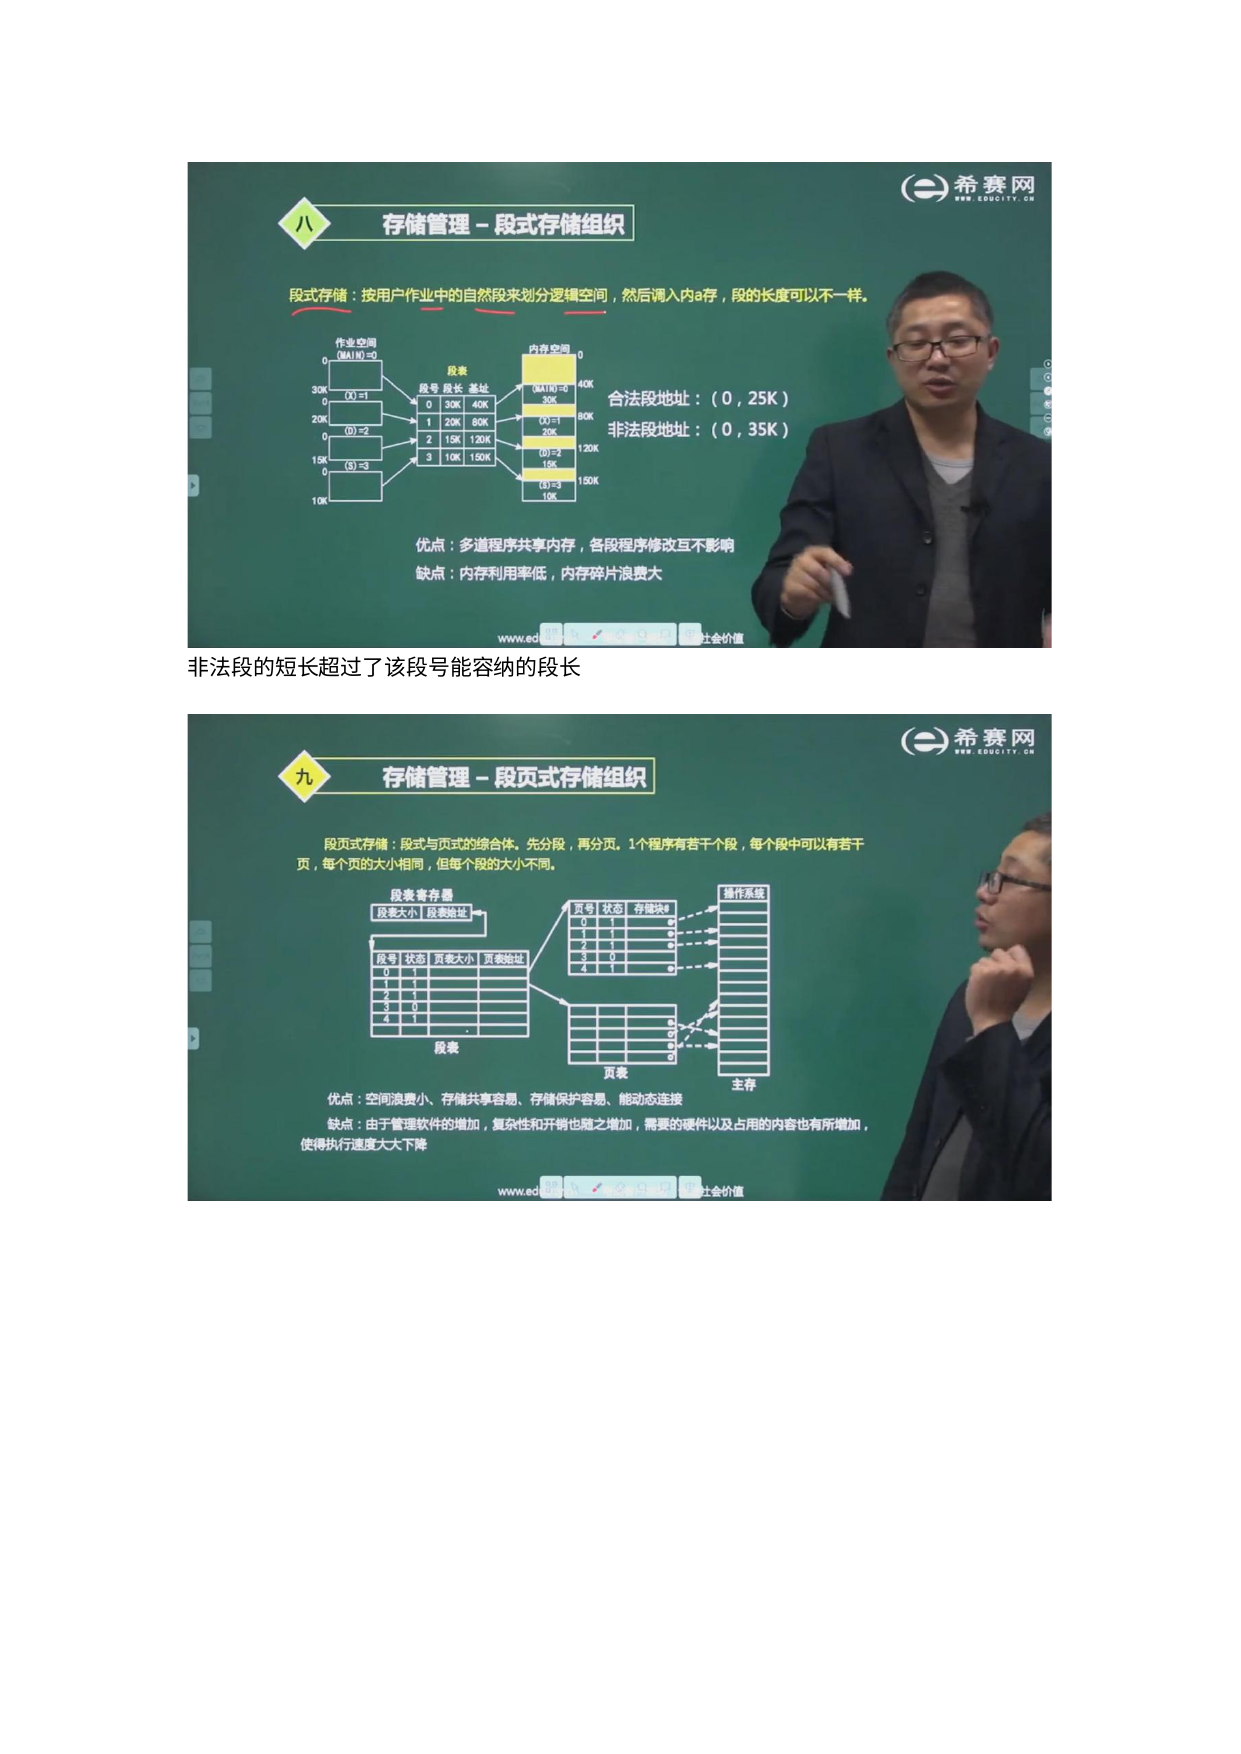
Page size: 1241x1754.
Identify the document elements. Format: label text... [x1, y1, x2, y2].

picture [187, 162, 1052, 648]
picture [187, 714, 1052, 1201]
text 非法段的短长超过了该段号能容纳的段长 [187, 649, 1053, 682]
